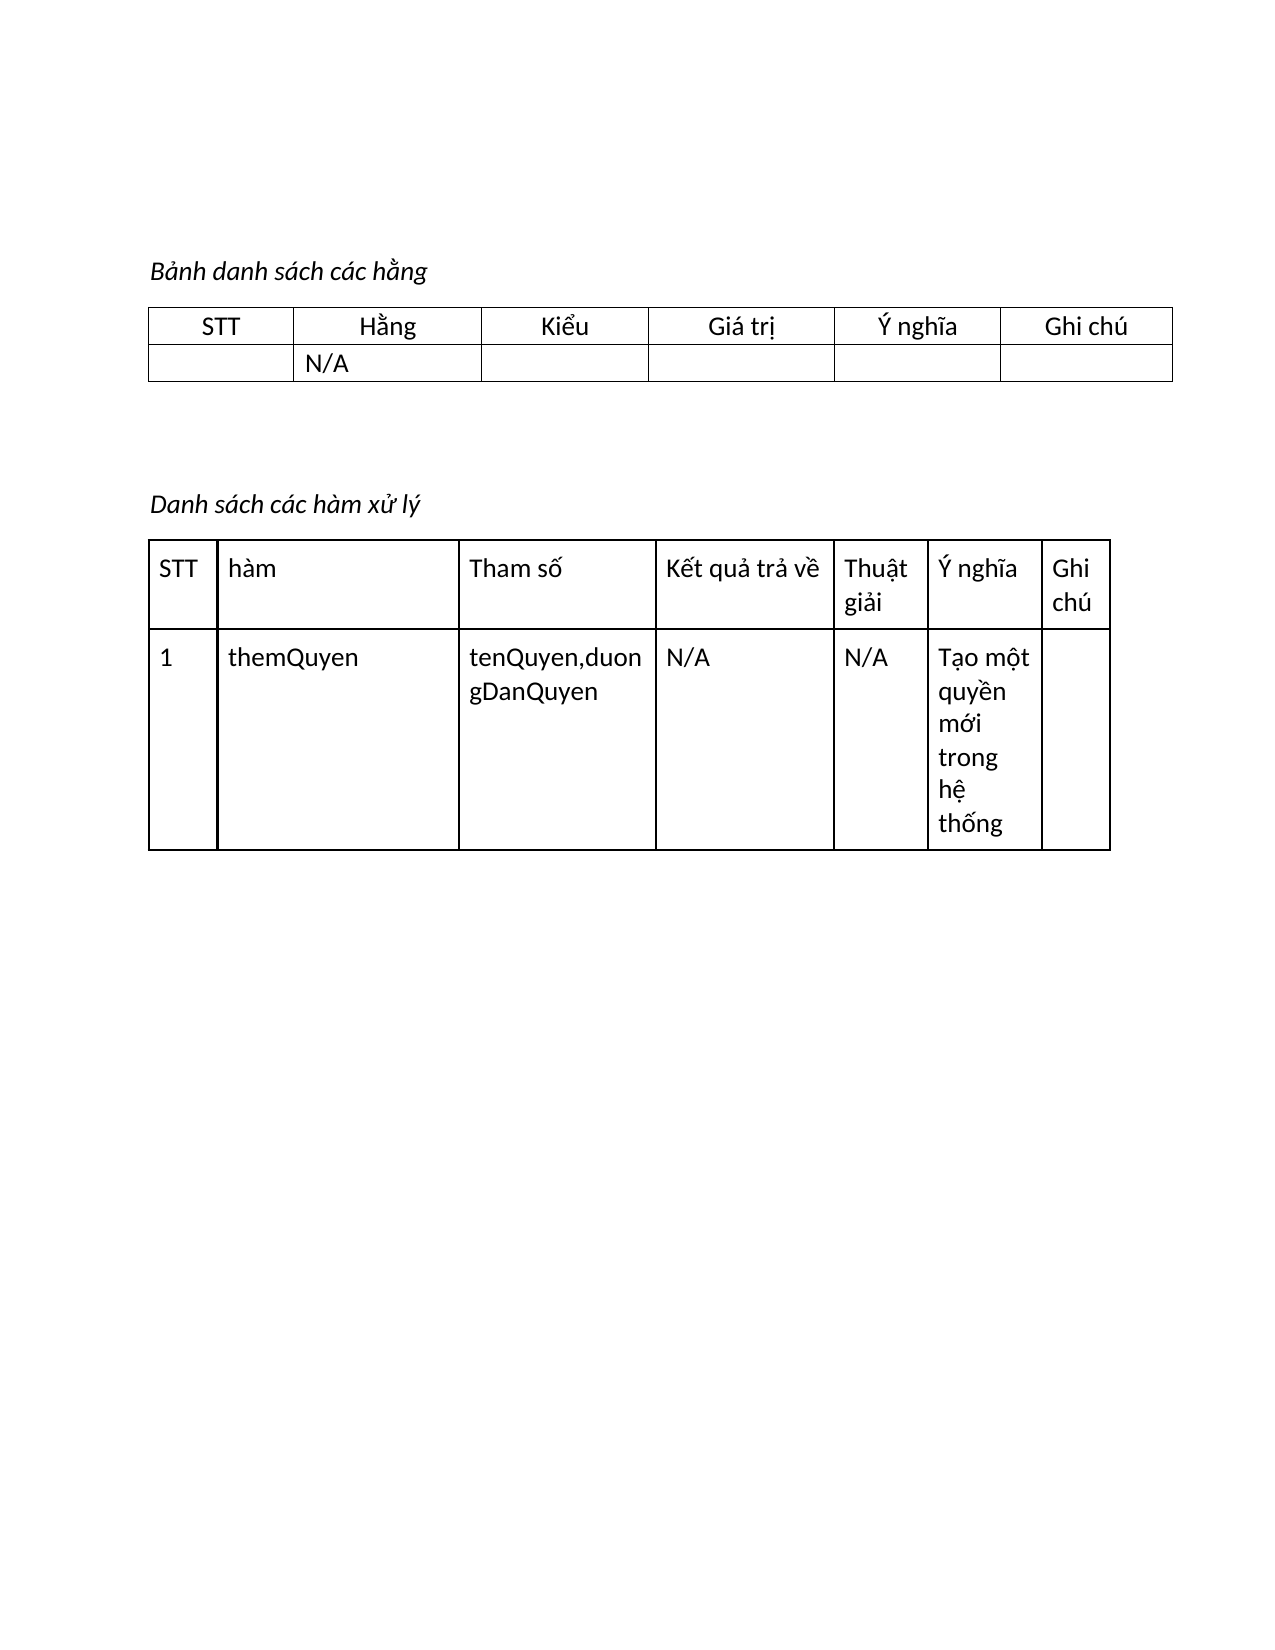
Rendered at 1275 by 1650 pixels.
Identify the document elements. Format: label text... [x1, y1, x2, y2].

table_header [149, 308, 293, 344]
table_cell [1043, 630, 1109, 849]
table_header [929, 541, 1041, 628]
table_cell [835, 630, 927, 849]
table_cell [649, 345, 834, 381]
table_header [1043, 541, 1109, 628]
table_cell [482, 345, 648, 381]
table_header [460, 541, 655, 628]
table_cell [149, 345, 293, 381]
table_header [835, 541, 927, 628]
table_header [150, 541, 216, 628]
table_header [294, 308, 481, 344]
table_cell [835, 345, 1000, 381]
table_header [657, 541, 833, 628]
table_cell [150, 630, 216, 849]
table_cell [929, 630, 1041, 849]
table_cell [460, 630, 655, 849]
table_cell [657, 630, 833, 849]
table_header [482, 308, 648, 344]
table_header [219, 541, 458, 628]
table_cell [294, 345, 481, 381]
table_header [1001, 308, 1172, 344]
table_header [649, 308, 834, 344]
text Bảnh danh sách các hằng [150, 254, 1125, 288]
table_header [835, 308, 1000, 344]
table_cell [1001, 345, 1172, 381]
text Danh sách các hàm xử lý [150, 487, 1125, 520]
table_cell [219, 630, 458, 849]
